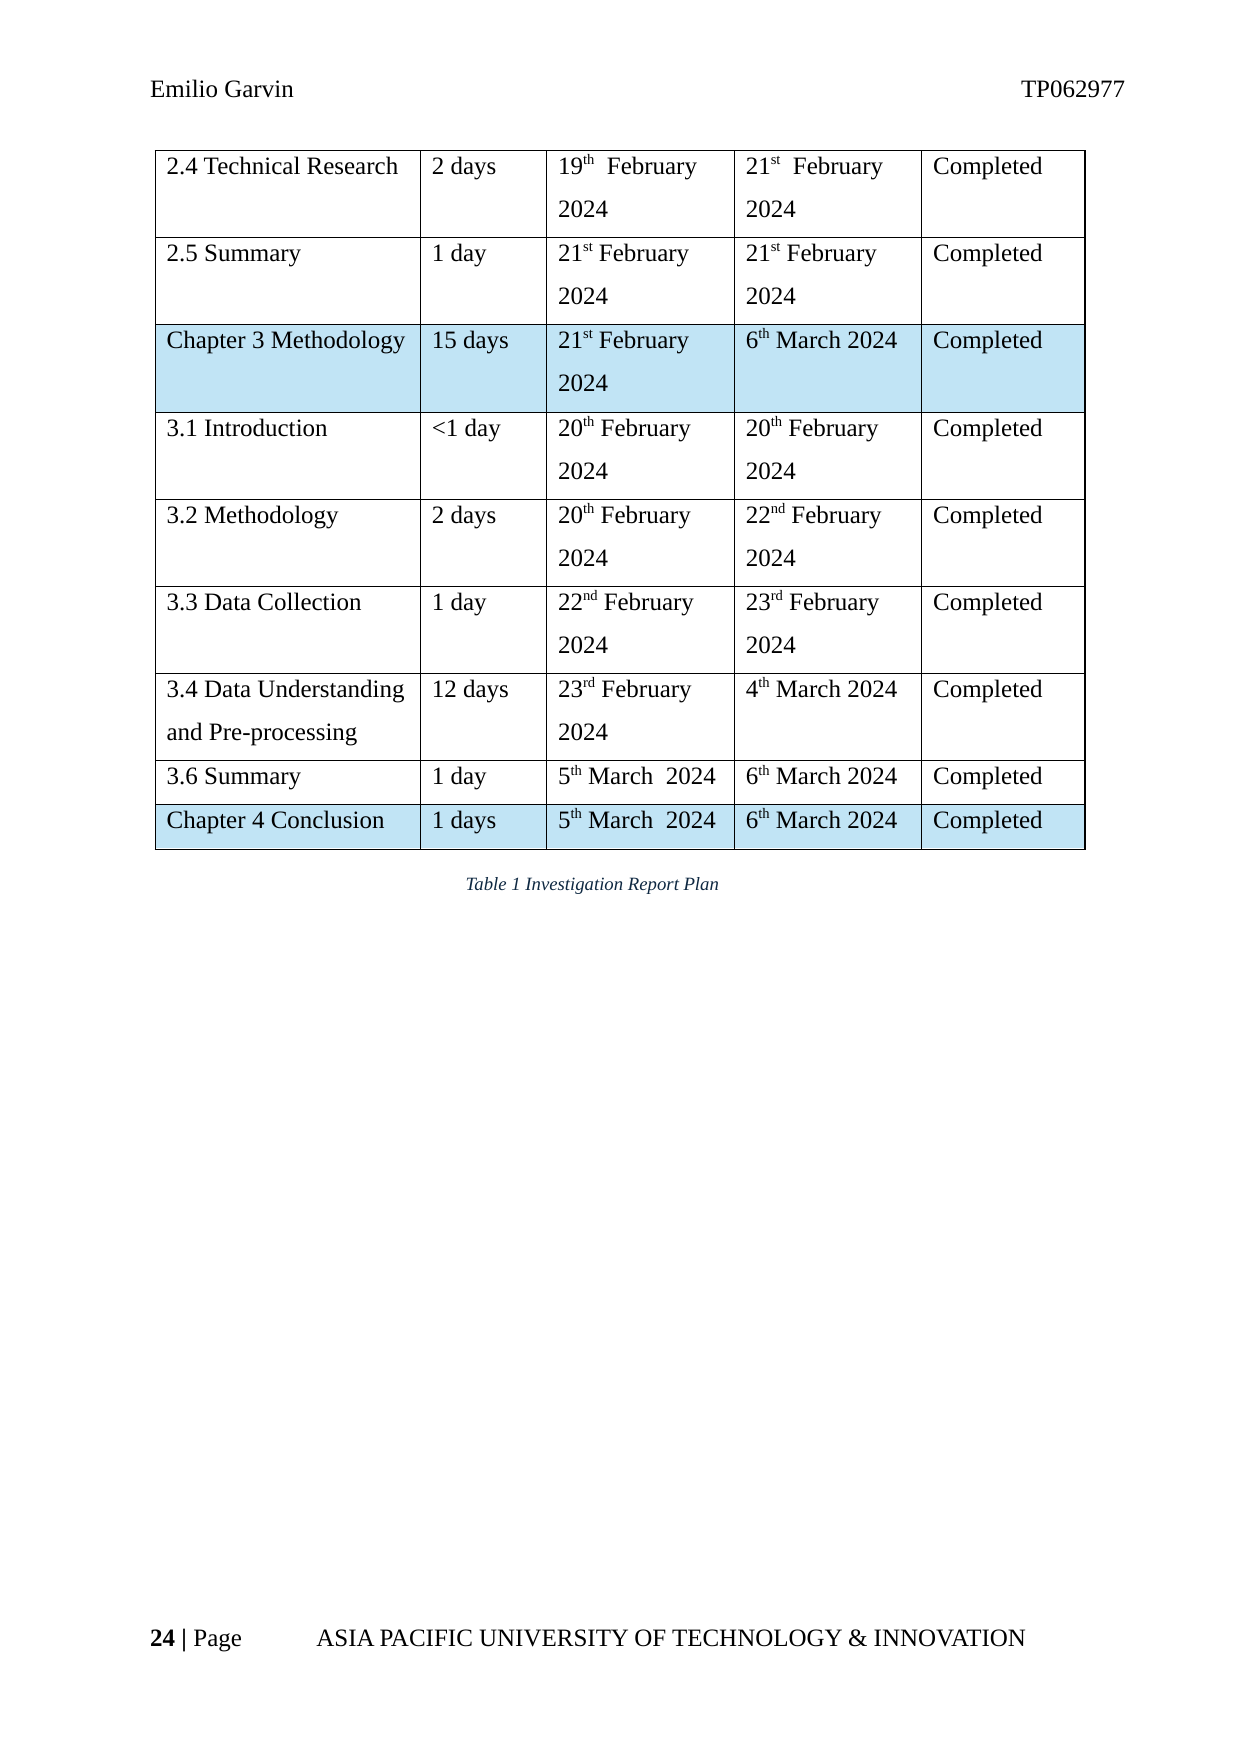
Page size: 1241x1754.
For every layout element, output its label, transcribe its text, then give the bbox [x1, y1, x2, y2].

table_cell Completed [922, 805, 1084, 848]
table_cell 3.6 Summary [156, 761, 420, 804]
table_cell 1 days [421, 805, 546, 848]
table_cell 22nd February 2024 [735, 500, 921, 586]
table_cell 6th March 2024 [735, 805, 921, 848]
table_cell 2.5 Summary [156, 238, 420, 324]
table_cell Chapter 4 Conclusion [156, 805, 420, 848]
table_cell 3.3 Data Collection [156, 587, 420, 673]
table_cell 21st February 2024 [547, 238, 734, 324]
table_cell 23rd February 2024 [547, 674, 734, 760]
table_cell 3.4 Data Understanding and Pre-processing [156, 674, 420, 760]
table_cell Completed [922, 238, 1084, 324]
table_cell Chapter 3 Methodology [156, 325, 420, 412]
table_cell 15 days [421, 325, 546, 412]
table_cell 21st February 2024 [735, 238, 921, 324]
table_cell 22nd February 2024 [547, 587, 734, 673]
table_cell 23rd February 2024 [735, 587, 921, 673]
table_cell 3.2 Methodology [156, 500, 420, 586]
table_cell <1 day [421, 413, 546, 499]
table_cell 6th March 2024 [735, 325, 921, 412]
table_cell 2.4 Technical Research [156, 151, 420, 237]
table_cell 6th March 2024 [735, 761, 921, 804]
table_cell 20th February 2024 [547, 500, 734, 586]
table_cell 12 days [421, 674, 546, 760]
table_cell 5th March 2024 [547, 761, 734, 804]
table_cell 1 day [421, 238, 546, 324]
table_cell 21st February 2024 [547, 325, 734, 412]
table_cell 21st February 2024 [735, 151, 921, 237]
table_cell 1 day [421, 587, 546, 673]
table_cell Completed [922, 413, 1084, 499]
table_cell 20th February 2024 [735, 413, 921, 499]
table_cell 20th February 2024 [547, 413, 734, 499]
table_cell Completed [922, 500, 1084, 586]
table_cell 4th March 2024 [735, 674, 921, 760]
table_cell 2 days [421, 151, 546, 237]
table_cell Completed [922, 761, 1084, 804]
text Table 1 Investigation Report Plan [465, 873, 721, 895]
table_cell 5th March 2024 [547, 805, 734, 848]
table_cell Completed [922, 587, 1084, 673]
table_cell 2 days [421, 500, 546, 586]
table_cell 1 day [421, 761, 546, 804]
table_cell 3.1 Introduction [156, 413, 420, 499]
table_cell Completed [922, 325, 1084, 412]
table_cell Completed [922, 674, 1084, 760]
table_cell 19th February 2024 [547, 151, 734, 237]
table_cell Completed [922, 151, 1084, 237]
